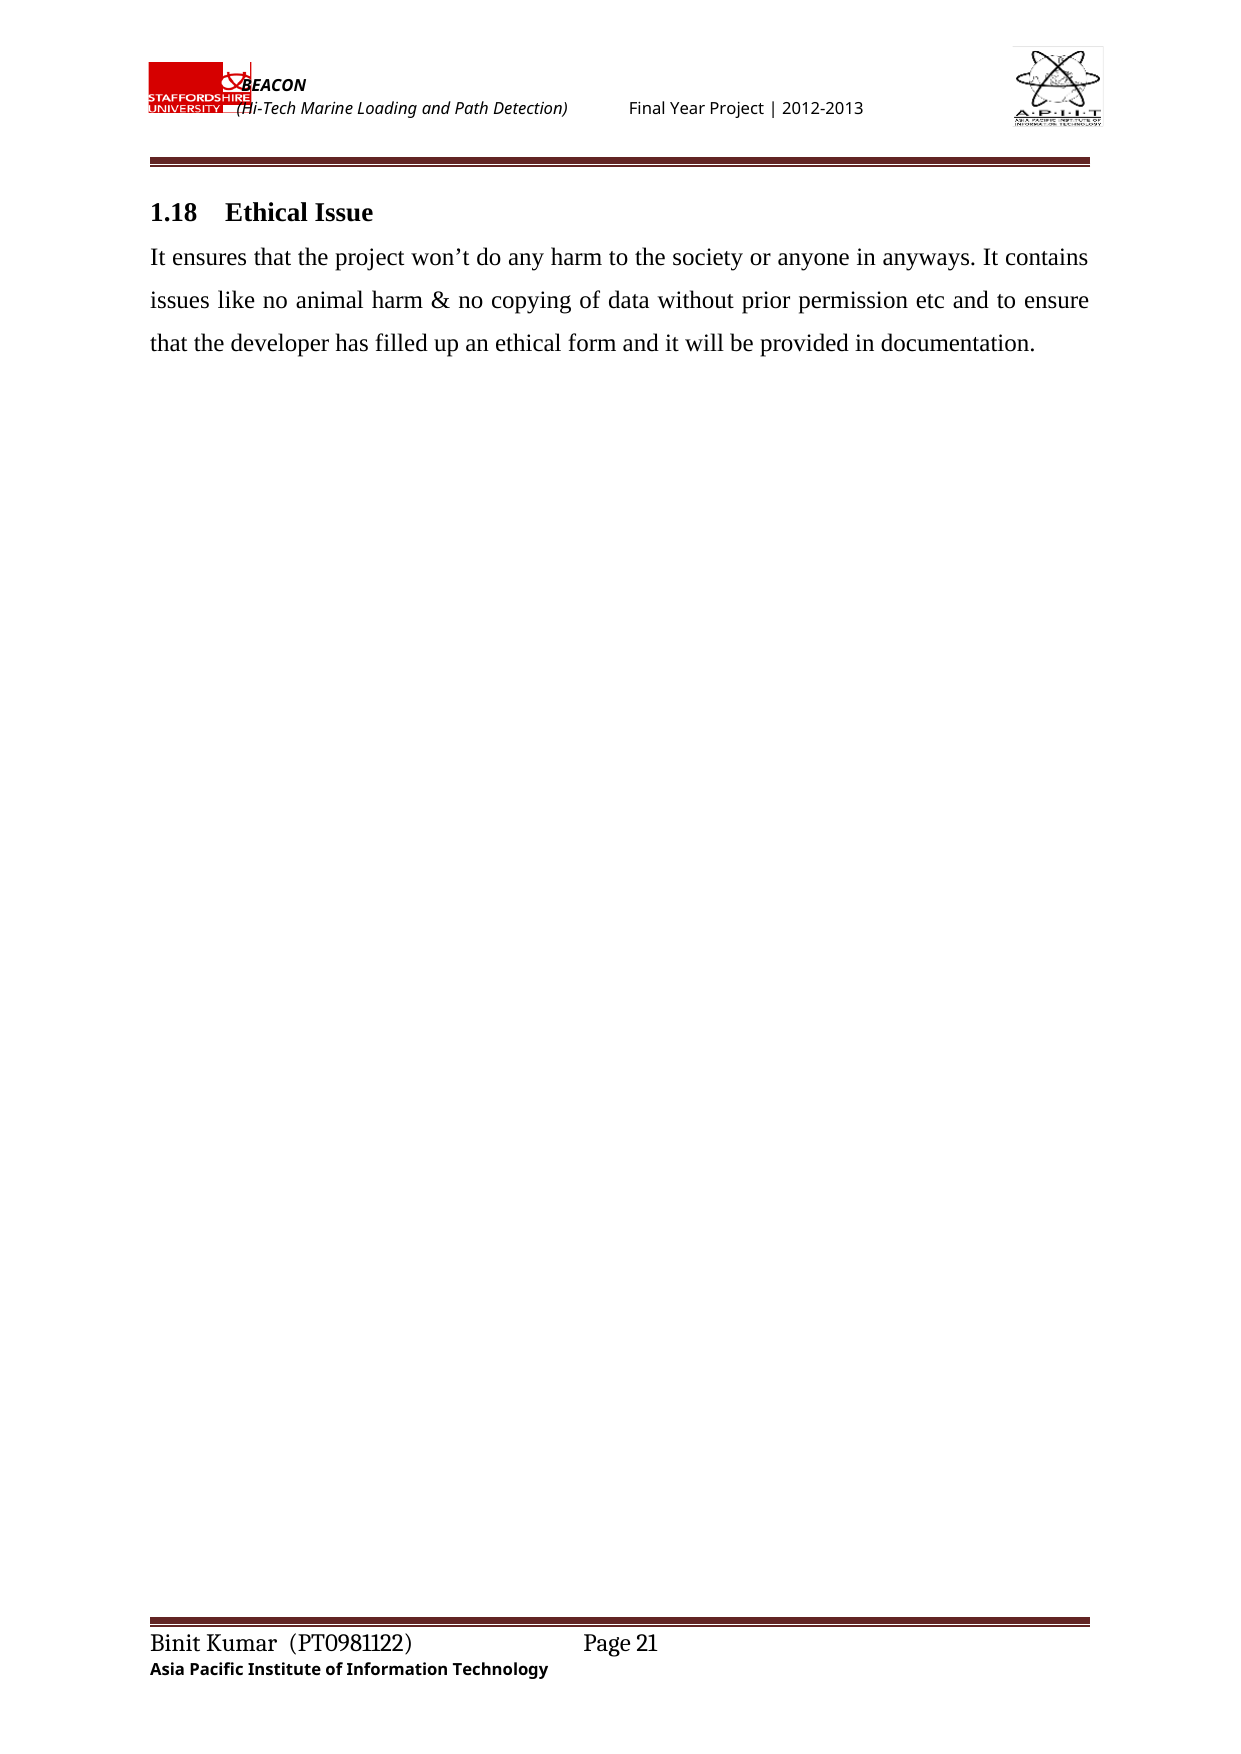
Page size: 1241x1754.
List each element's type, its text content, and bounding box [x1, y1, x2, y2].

text It ensures that the project won’t do any harm to the society or anyone in anyways. It contains issues like no animal harm & no copying of data without prior permission etc and to ensure that the developer has filled up an ethical form and it will be provided in documentation. [150, 242, 1090, 357]
picture [148, 62, 252, 113]
picture [1012, 46, 1104, 127]
subtitle Ethical Issue [150, 196, 1090, 227]
